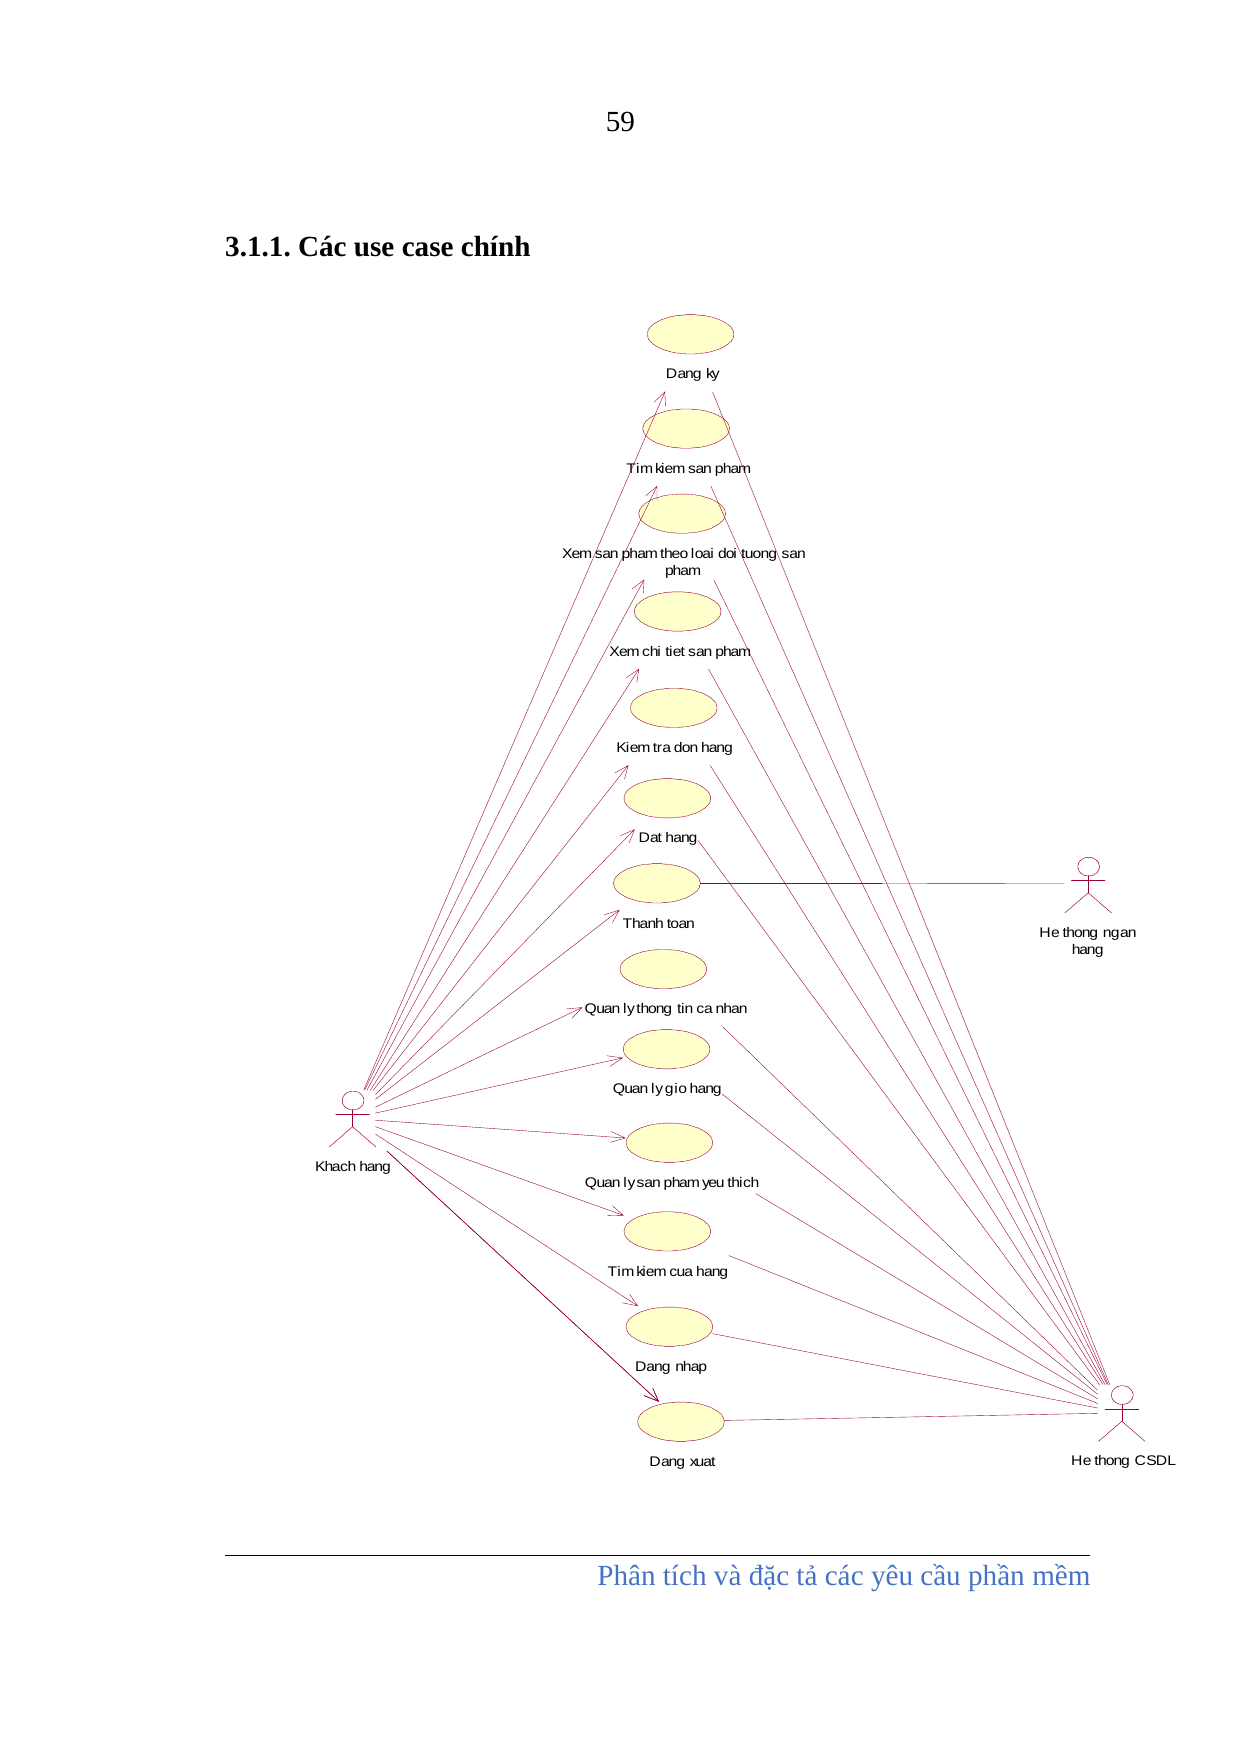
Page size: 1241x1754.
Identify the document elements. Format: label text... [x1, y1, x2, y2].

subtitle Các use case chính [225, 229, 1090, 263]
